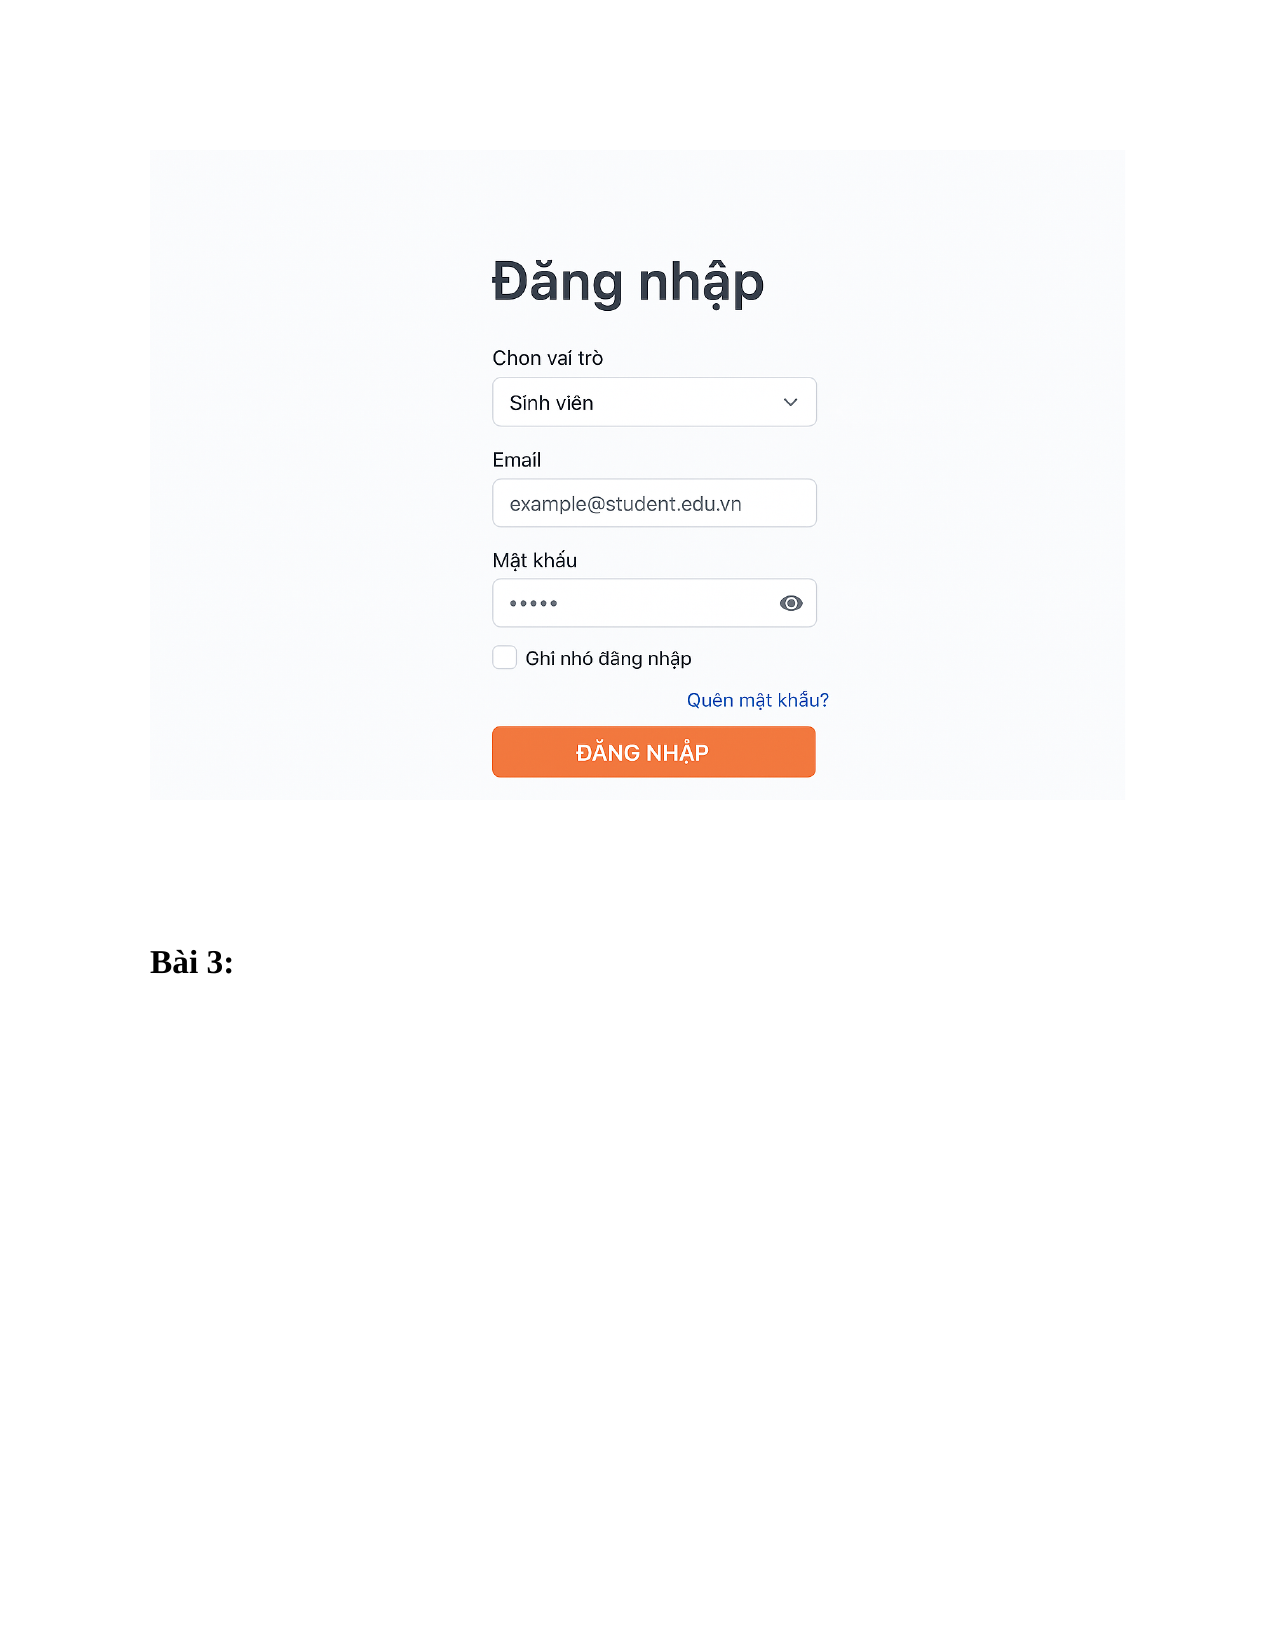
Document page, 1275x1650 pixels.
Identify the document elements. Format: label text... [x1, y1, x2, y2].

text Bài 3: [150, 943, 1125, 981]
picture [150, 150, 1125, 800]
